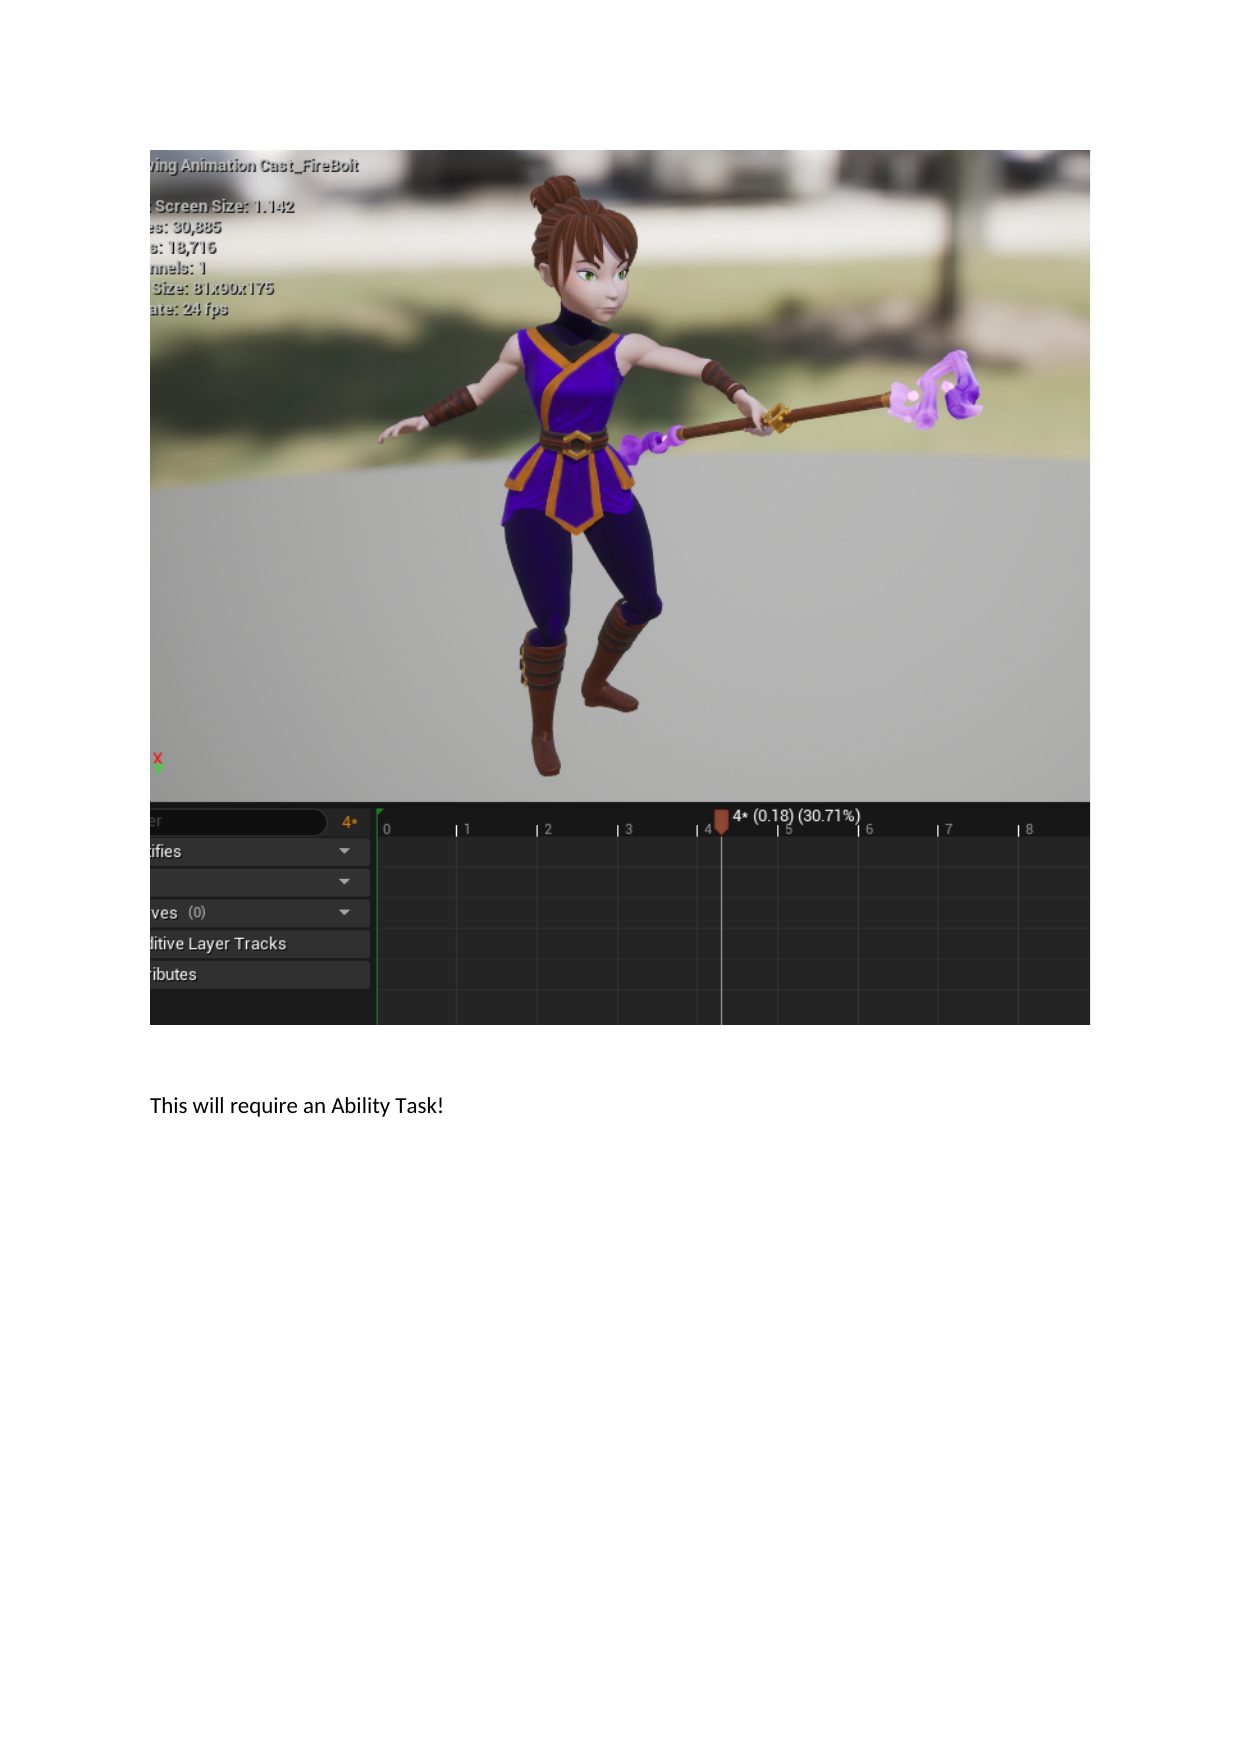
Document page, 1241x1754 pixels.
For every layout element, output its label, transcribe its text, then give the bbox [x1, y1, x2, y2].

text This will require an Ability Task! [150, 1091, 1090, 1119]
picture [150, 150, 1091, 1025]
